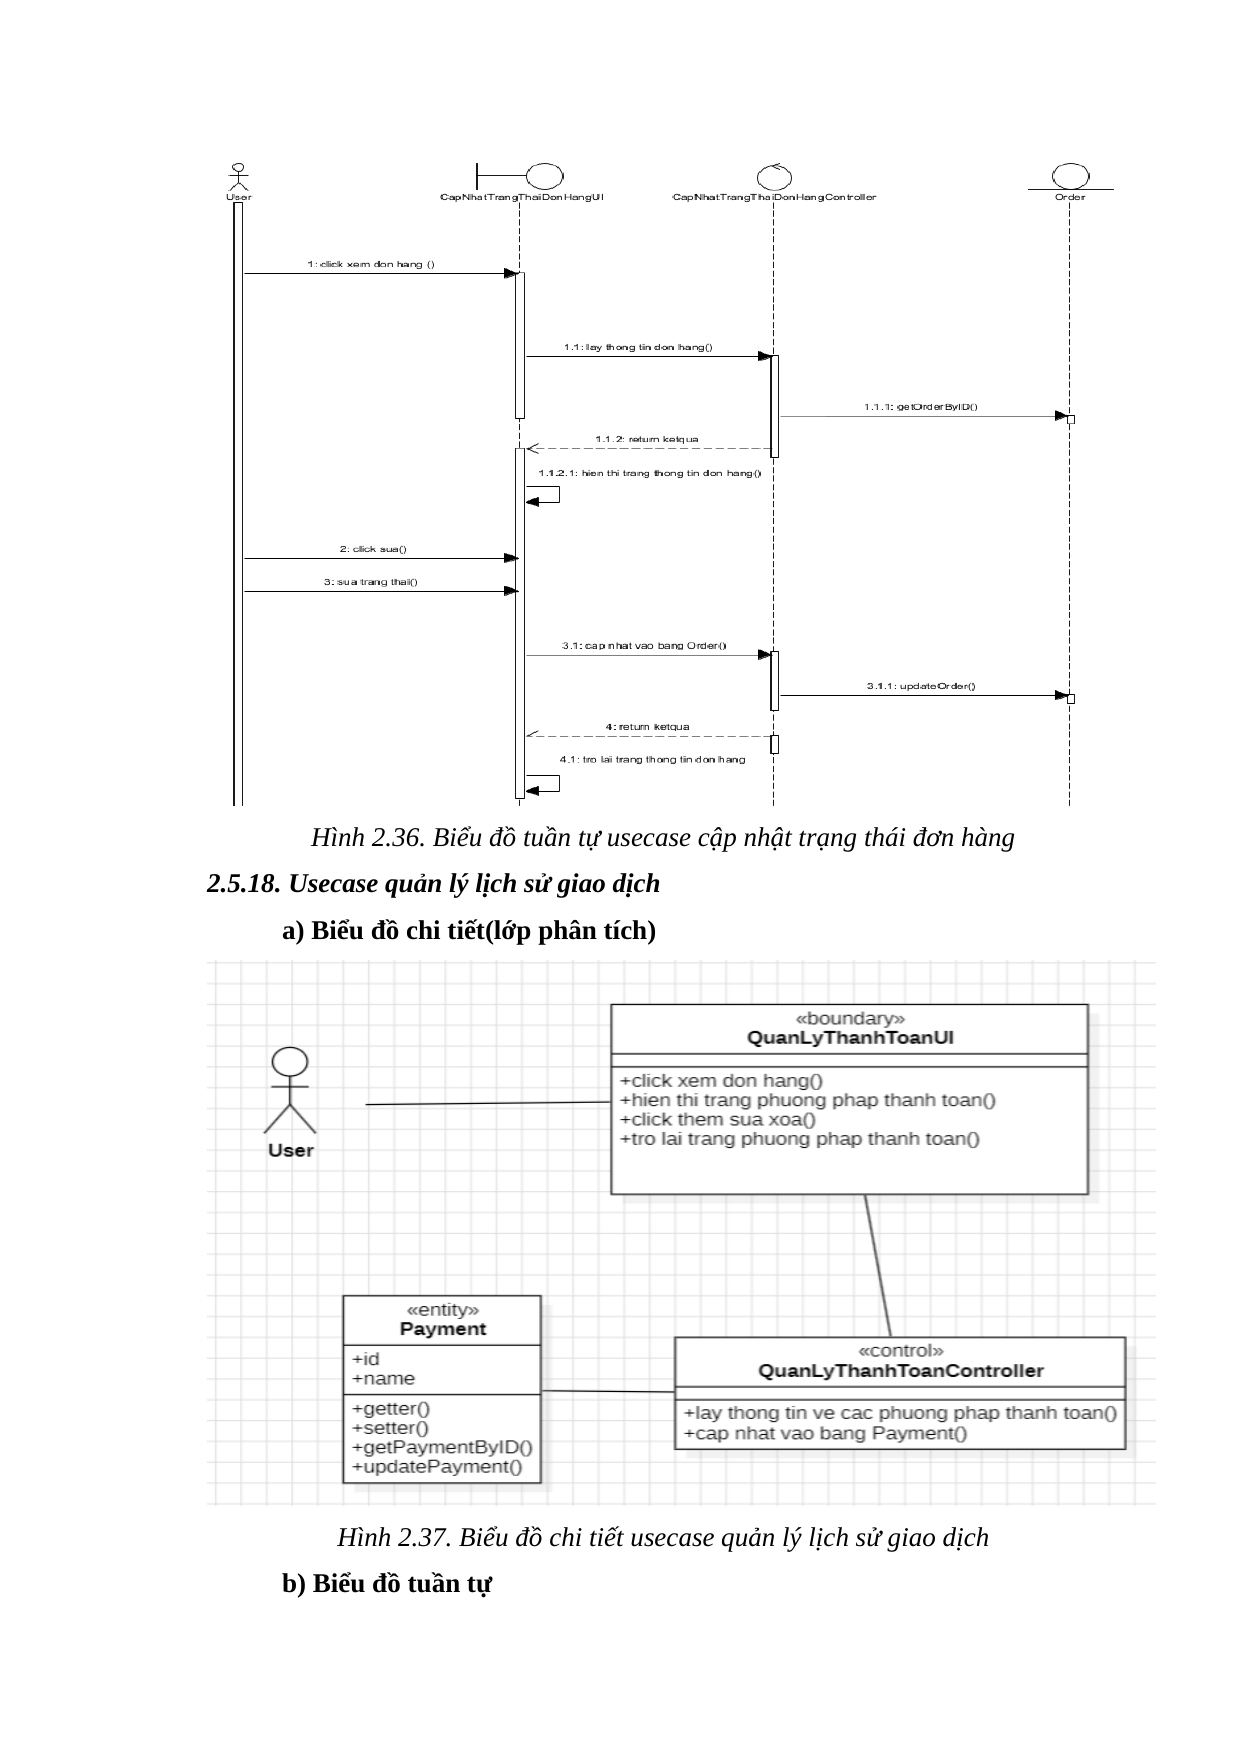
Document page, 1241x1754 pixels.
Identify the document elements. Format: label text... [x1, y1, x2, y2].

text b) Biểu đồ tuần tự [282, 1567, 1122, 1598]
picture [206, 960, 1156, 1506]
text Hình 2.37. Biểu đồ chi tiết usecase quản lý lịch sử giao dịch [207, 1521, 1122, 1552]
picture [206, 147, 1147, 806]
text a) Biểu đồ chi tiết(lớp phân tích) [282, 914, 1122, 945]
text Hình 2.36. Biểu đồ tuần tự usecase cập nhật trạng thái đơn hàng [207, 821, 1122, 852]
subtitle 2.5.18. Usecase quản lý lịch sử giao dịch [207, 867, 1122, 898]
